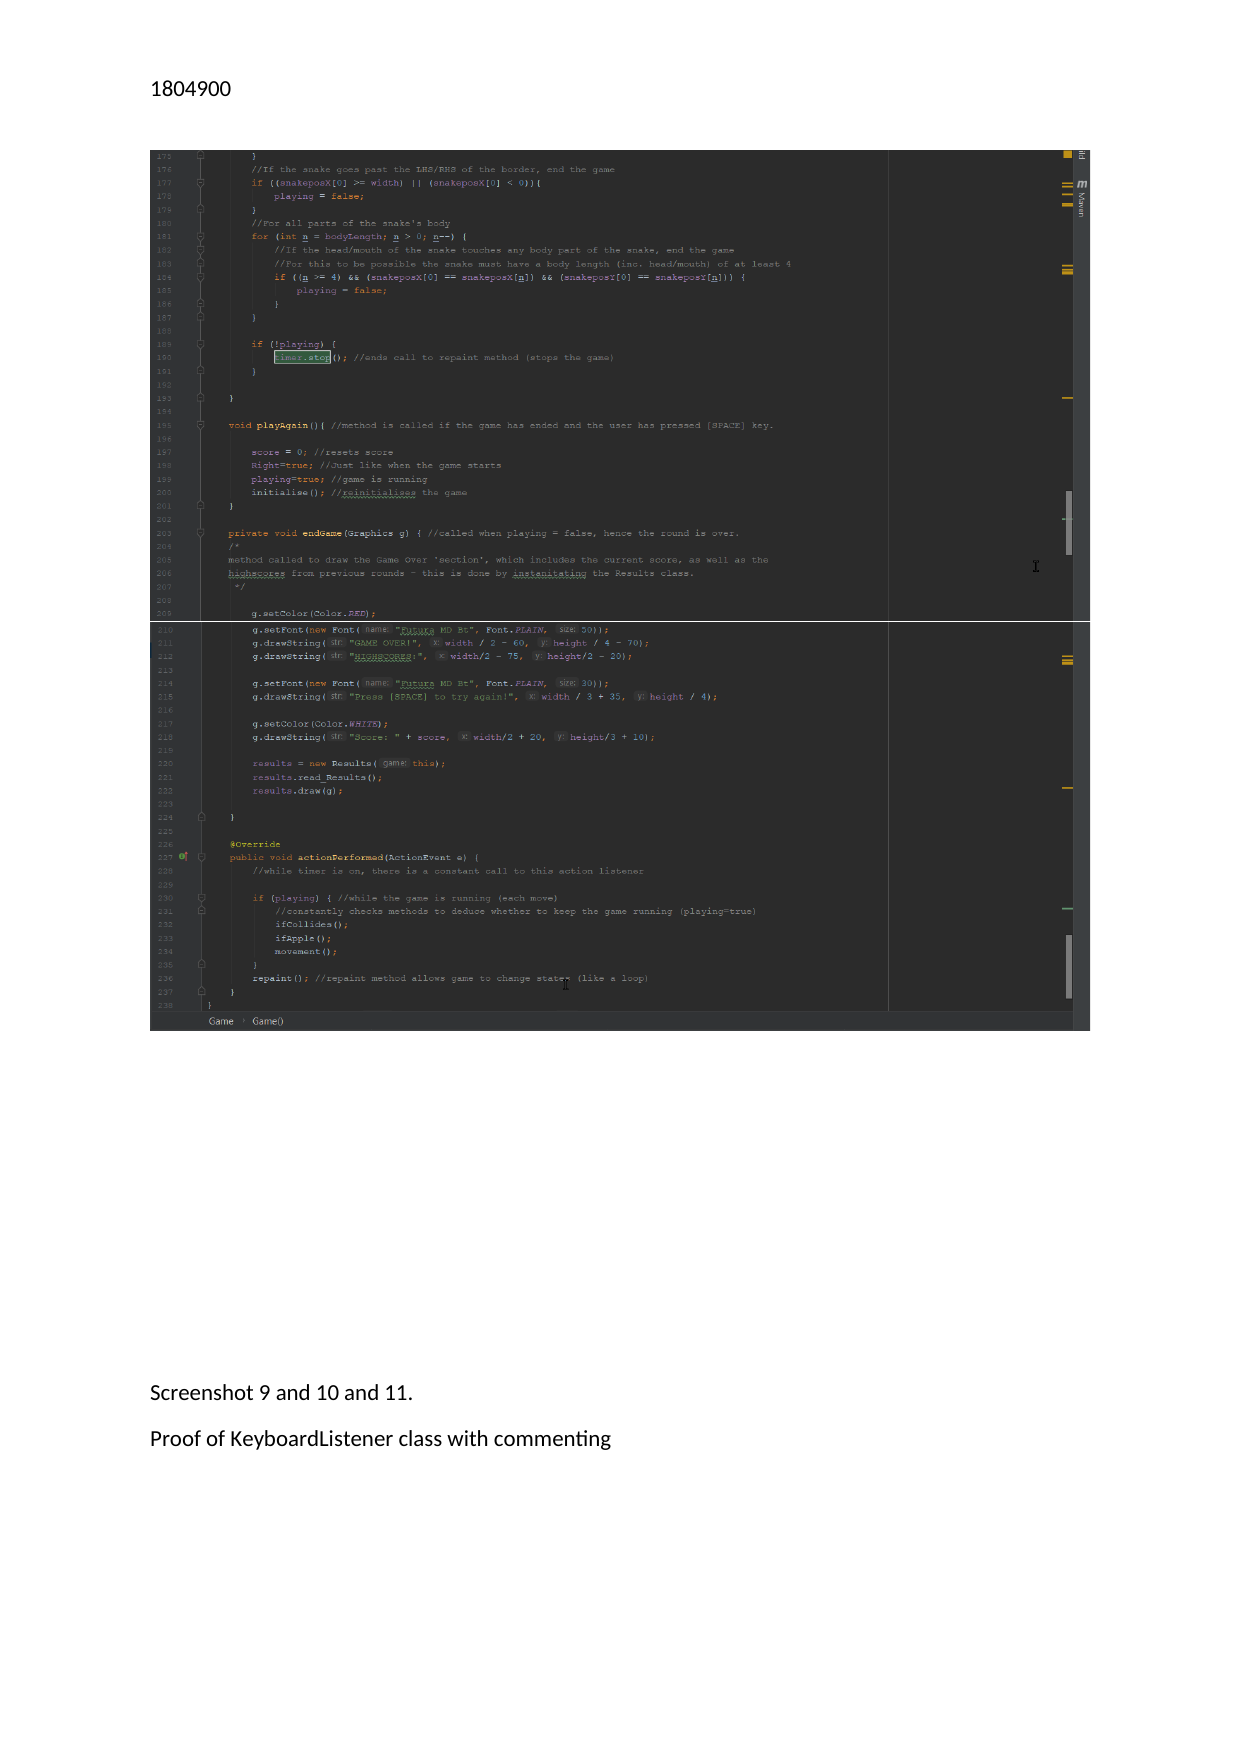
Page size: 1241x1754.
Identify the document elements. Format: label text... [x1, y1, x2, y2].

picture [150, 150, 1091, 621]
text Screenshot 9 and 10 and 11. [150, 1378, 1090, 1406]
picture [150, 622, 1091, 1031]
text Proof of KeyboardListener class with commenting [150, 1424, 1090, 1452]
